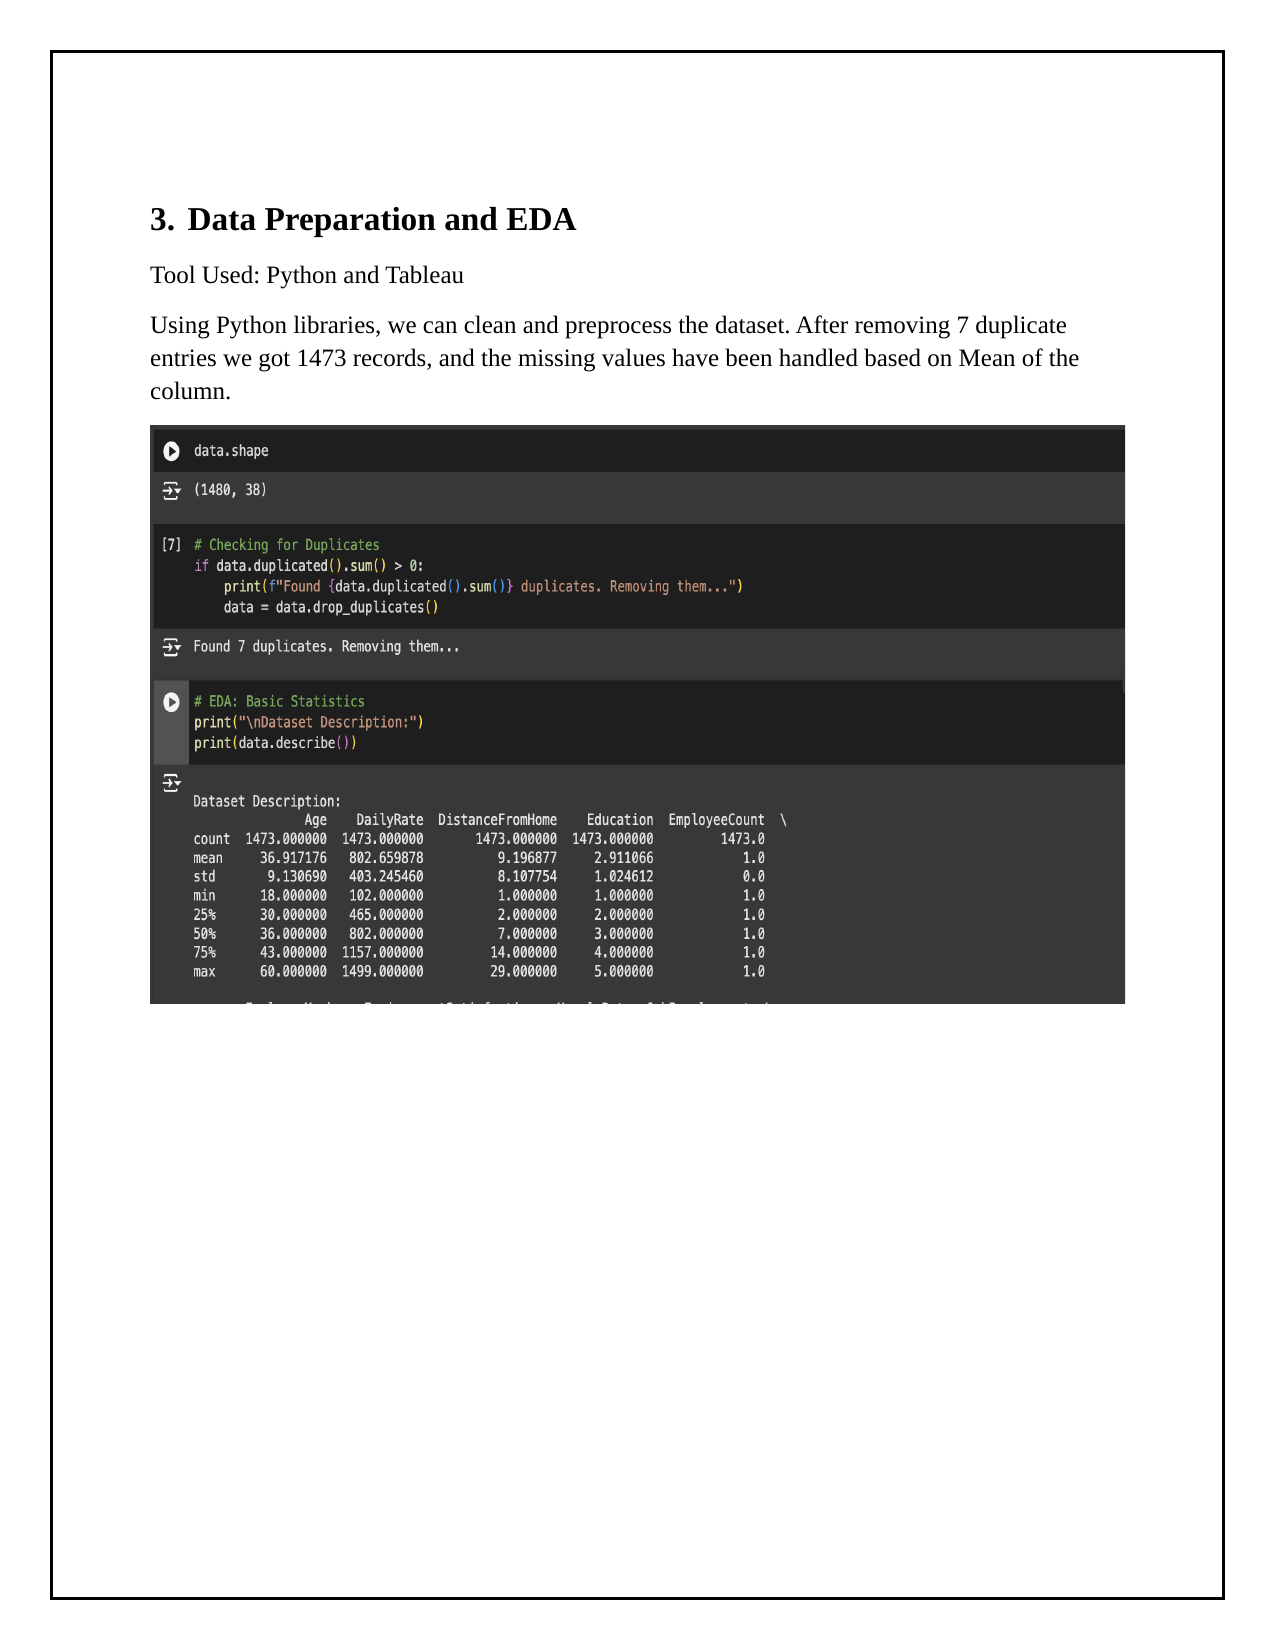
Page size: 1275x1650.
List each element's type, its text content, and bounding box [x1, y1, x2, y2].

list Data Preparation and EDA [150, 200, 1125, 238]
picture [150, 425, 1125, 1004]
text Tool Used: Python and Tableau [150, 260, 1125, 289]
text Using Python libraries, we can clean and preprocess the dataset. After removing 7 duplicate entries we got 1473 records, and the missing values have been handled based on Mean of the column. [150, 310, 1125, 405]
